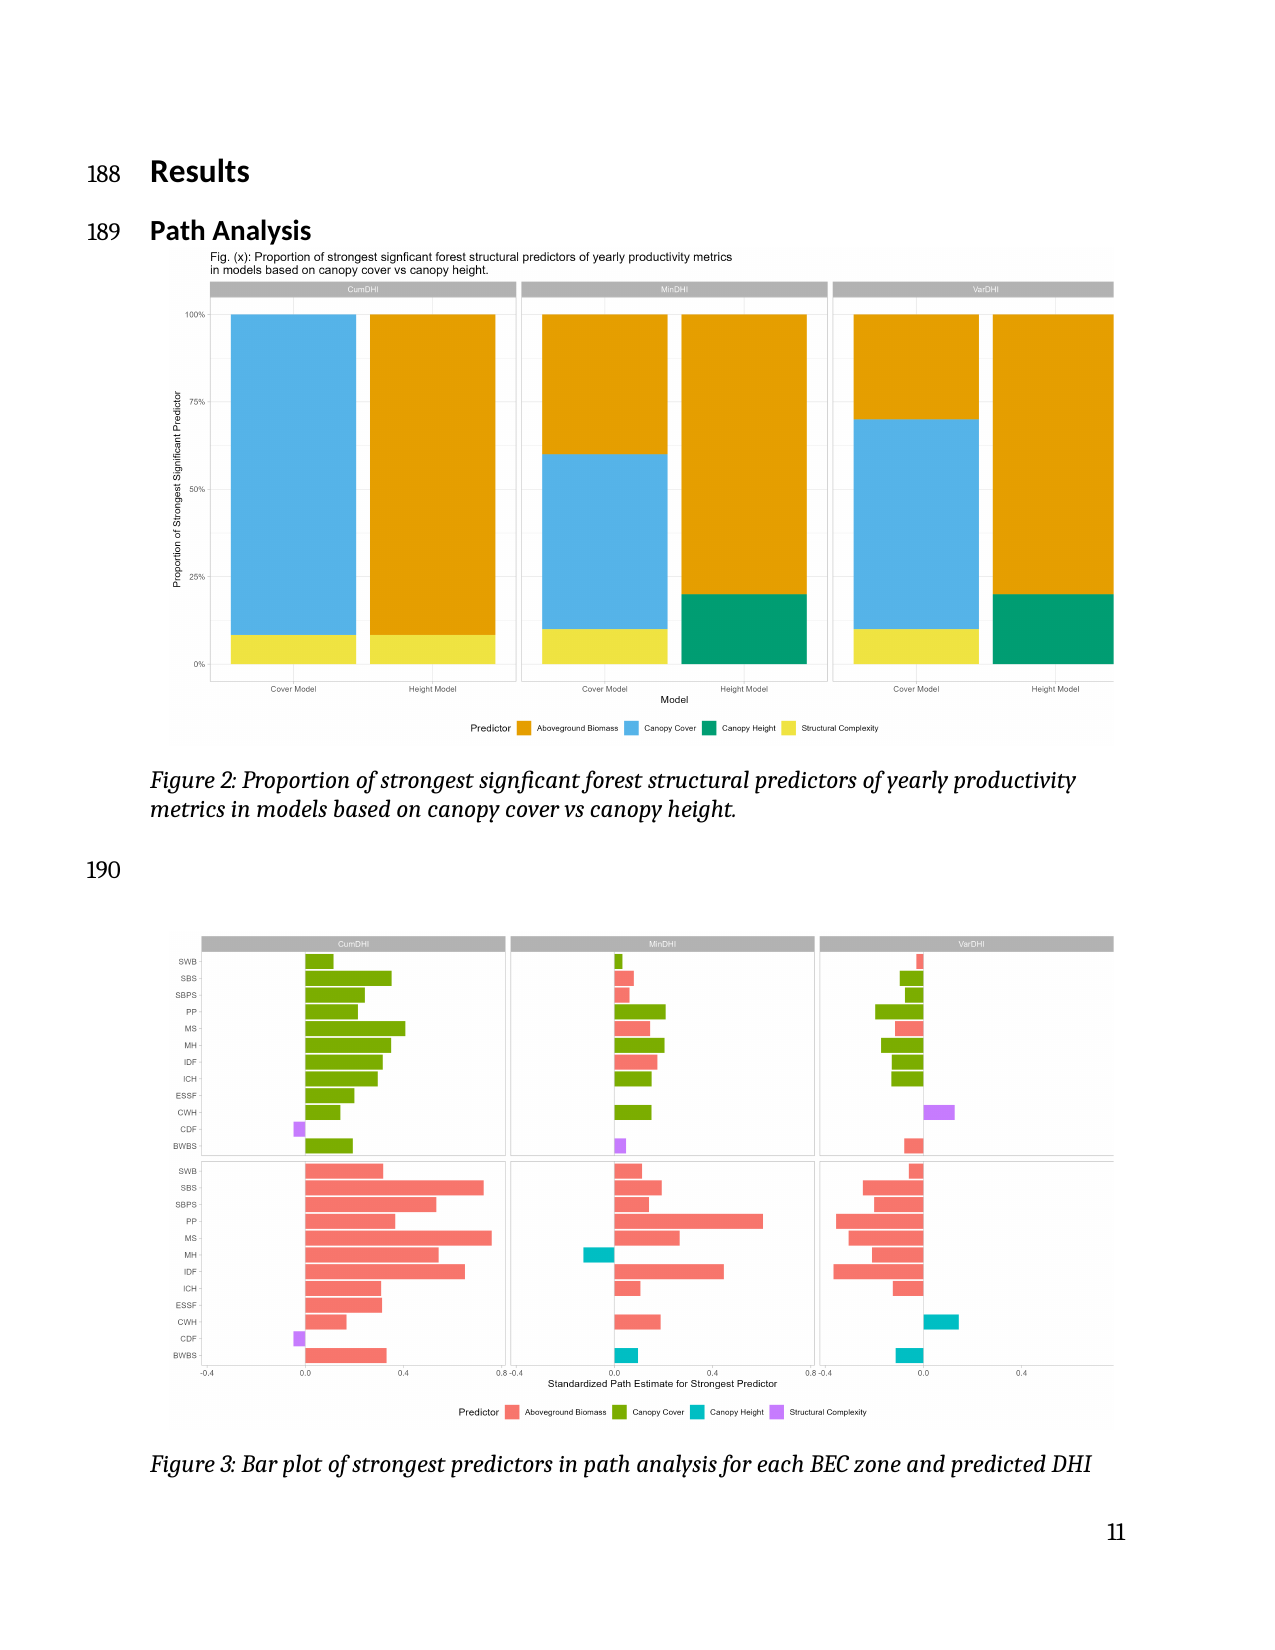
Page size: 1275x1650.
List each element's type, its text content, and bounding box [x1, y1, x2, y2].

table_header Figure 2: Proportion of strongest signficant forest structural predictors of yearly productivity metrics in models based on canopy cover vs canopy height. [139, 247, 1114, 836]
picture [168, 931, 1114, 1430]
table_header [139, 931, 1114, 1479]
subtitle Results [150, 150, 1125, 191]
picture [168, 247, 1114, 746]
subtitle Path Analysis [150, 212, 1125, 247]
